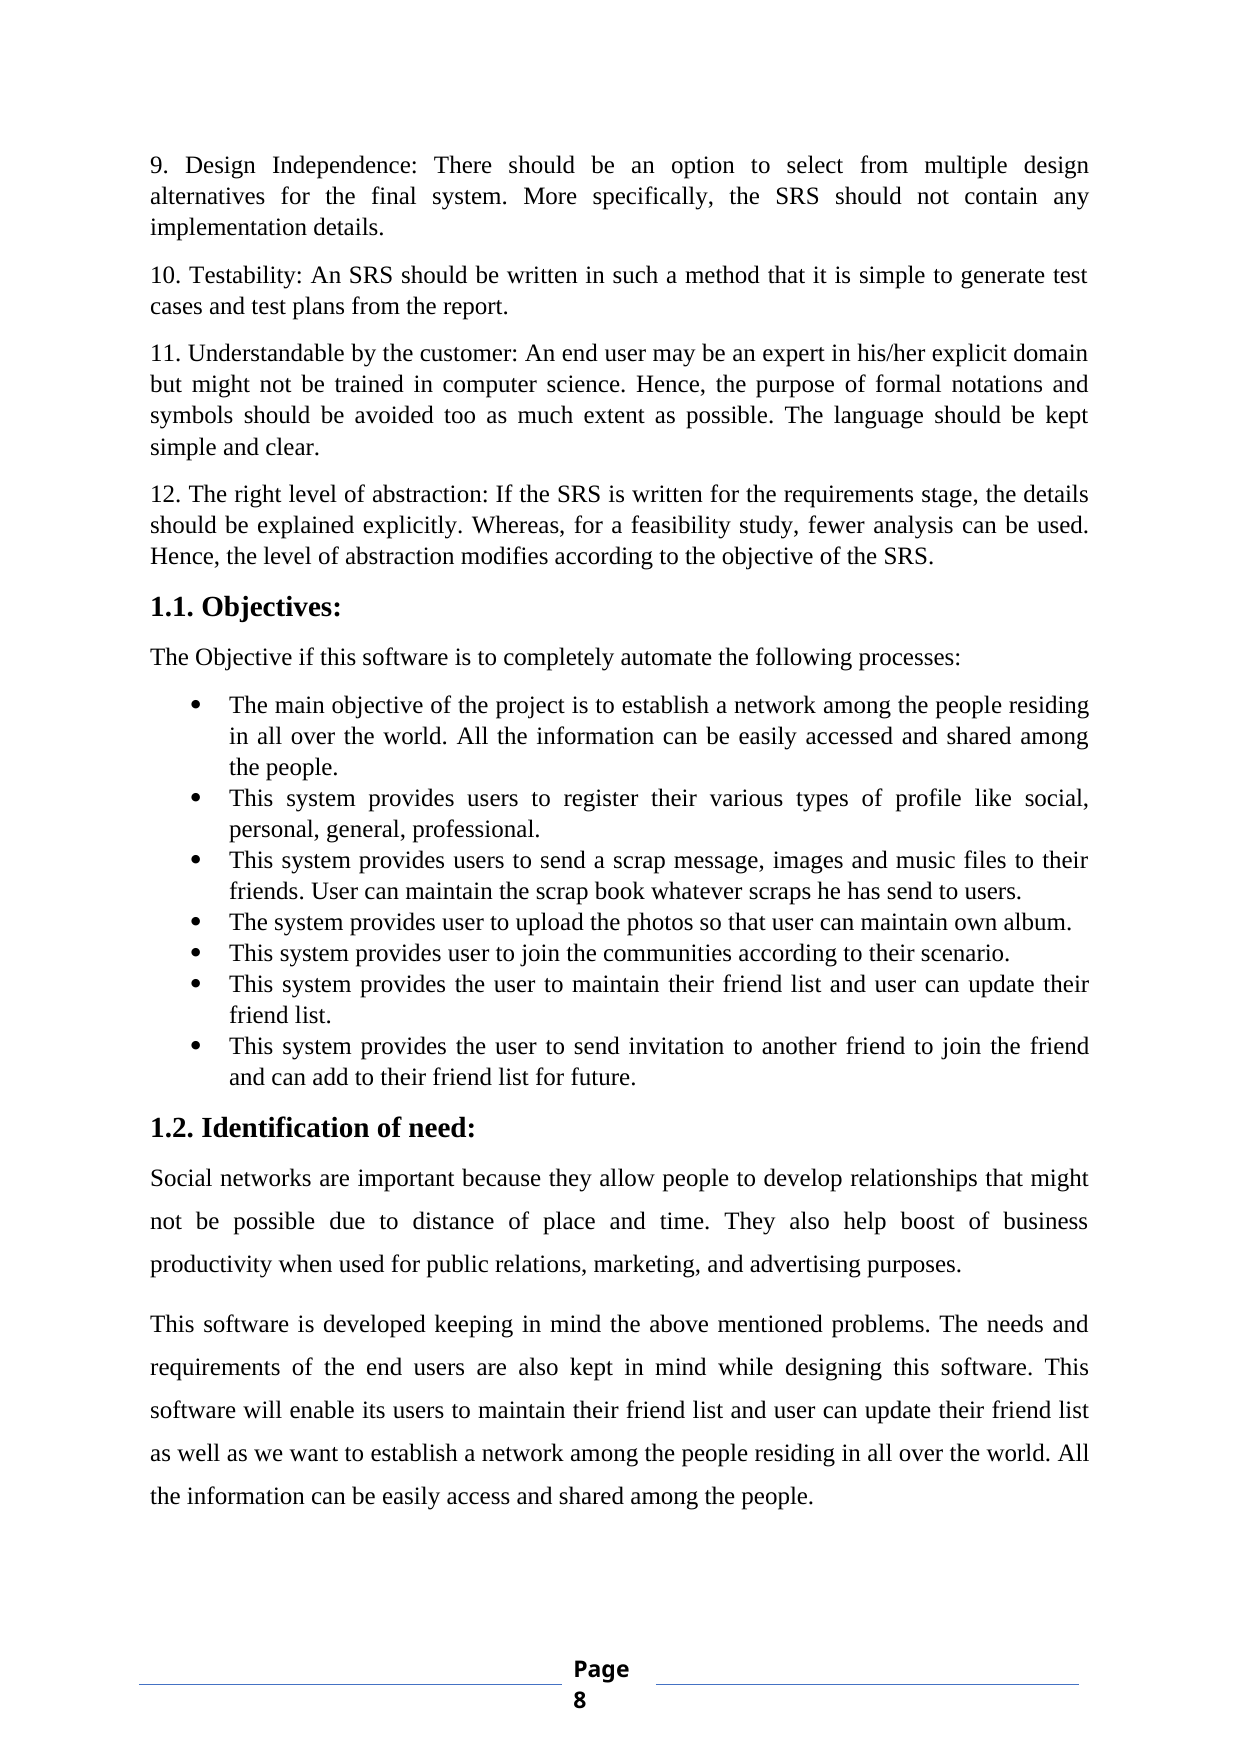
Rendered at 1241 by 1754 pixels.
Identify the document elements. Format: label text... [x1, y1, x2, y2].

text 12. The right level of abstraction: If the SRS is written for the requirements stage, the details should be explained explicitly. Whereas, for a feasibility study, fewer analysis can be used. Hence, the level of abstraction modifies according to the objective of the SRS. [150, 479, 1090, 570]
text Social networks are important because they allow people to develop relationships that might not be possible due to distance of place and time. They also help boost of business productivity when used for public relations, marketing, and advertising purposes. [150, 1163, 1090, 1278]
list This system provides users to send a scrap message, images and music files to their friends. User can maintain the scrap book whatever scraps he has send to users. [191, 845, 1090, 905]
list This system provides the user to maintain their friend list and user can update their friend list. [191, 969, 1090, 1029]
text 1.2. Identification of need: [150, 1110, 1090, 1143]
text The Objective if this software is to completely automate the following processes: [150, 642, 1090, 671]
text 11. Understandable by the customer: An end user may be an expert in his/her explicit domain but might not be trained in computer science. Hence, the purpose of formal notations and symbols should be avoided too as much extent as possible. The language should be kept simple and clear. [150, 338, 1090, 460]
list The main objective of the project is to establish a network among the people residing in all over the world. All the information can be easily accessed and shared among the people. [191, 690, 1090, 781]
text 10. Testability: An SRS should be written in such a method that it is simple to generate test cases and test plans from the report. [150, 260, 1090, 319]
list This system provides users to register their various types of profile like social, personal, general, professional. [191, 783, 1090, 843]
text This software is developed keeping in mind the above mentioned problems. The needs and requirements of the end users are also kept in mind while designing this software. This software will enable its users to maintain their friend list and user can update their friend list as well as we want to establish a network among the people residing in all over the world. All the information can be easily access and shared among the people. [150, 1309, 1090, 1510]
list The system provides user to upload the photos so that user can maintain own album. [191, 907, 1090, 936]
list This system provides the user to send invitation to another friend to join the friend and can add to their friend list for future. [191, 1031, 1090, 1091]
list This system provides user to join the communities according to their scenario. [191, 938, 1090, 967]
text 1.1. Objectives: [150, 589, 1090, 623]
text 9. Design Independence: There should be an option to select from multiple design alternatives for the final system. More specifically, the SRS should not contain any implementation details. [150, 150, 1090, 241]
